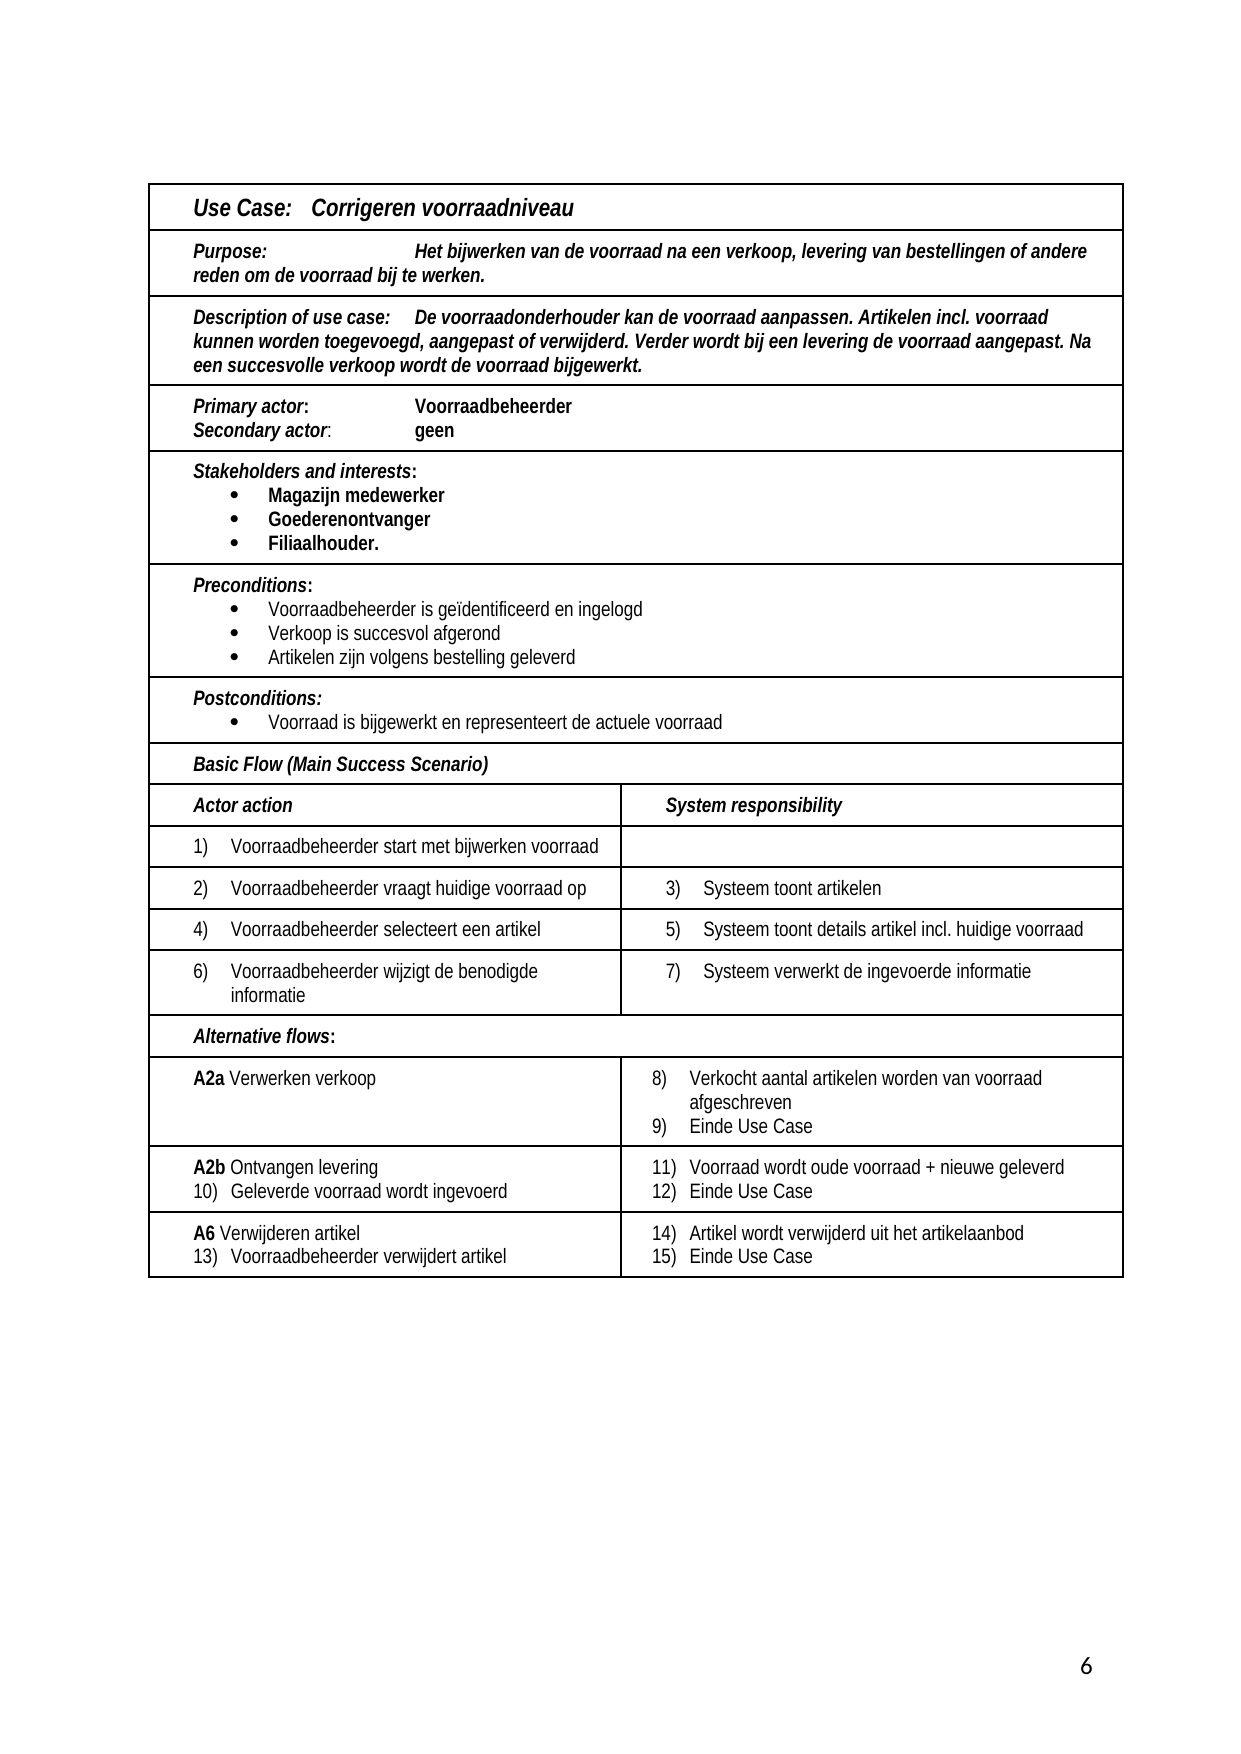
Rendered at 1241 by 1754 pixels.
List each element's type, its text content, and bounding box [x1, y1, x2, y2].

table_cell Voorraad wordt oude voorraad + nieuwe geleverd Einde Use Case [622, 1147, 1122, 1211]
table_cell Verkocht aantal artikelen worden van voorraad afgeschreven Einde Use Case [622, 1058, 1122, 1145]
table_cell Purpose: Het bijwerken van de voorraad na een verkoop, levering van bestellingen of andere reden om de voorraad bij te werken. [150, 231, 1122, 295]
table_cell Postconditions: Voorraad is bijgewerkt en representeert de actuele voorraad [150, 678, 1122, 742]
table_cell Preconditions: Voorraadbeheerder is geïdentificeerd en ingelogd Verkoop is succesvol afgerond Artikelen zijn volgens bestelling geleverd [150, 565, 1122, 676]
table_cell Voorraadbeheerder start met bijwerken voorraad [150, 827, 620, 866]
table_cell [622, 827, 1122, 866]
table_cell Systeem toont artikelen [622, 868, 1122, 907]
table_cell A2b Ontvangen levering Geleverde voorraad wordt ingevoerd [150, 1147, 620, 1211]
table_cell Artikel wordt verwijderd uit het artikelaanbod Einde Use Case [622, 1213, 1122, 1276]
table_cell Voorraadbeheerder selecteert een artikel [150, 910, 620, 949]
table_cell Description of use case: De voorraadonderhouder kan de voorraad aanpassen. Artikelen incl. voorraad kunnen worden toegevoegd, aangepast of verwijderd. Verder wordt bij een levering de voorraad aangepast. Na een succesvolle verkoop wordt de voorraad bijgewerkt. [150, 297, 1122, 384]
table_header Use Case: Corrigeren voorraadniveau [150, 185, 1122, 229]
table_cell Primary actor: Voorraadbeheerder Secondary actor: geen [150, 386, 1122, 449]
table_cell Alternative flows: [150, 1016, 1122, 1056]
table_cell Stakeholders and interests: Magazijn medewerker Goederenontvanger Filiaalhouder. [150, 452, 1122, 563]
table_cell Voorraadbeheerder vraagt huidige voorraad op [150, 868, 620, 907]
table_cell Voorraadbeheerder wijzigt de benodigde informatie [150, 951, 620, 1014]
table_cell Actor action [150, 785, 620, 824]
table_cell A2a Verwerken verkoop [150, 1058, 620, 1145]
table_cell A6 Verwijderen artikel Voorraadbeheerder verwijdert artikel [150, 1213, 620, 1276]
table_cell System responsibility [622, 785, 1122, 824]
table_cell Systeem toont details artikel incl. huidige voorraad [622, 910, 1122, 949]
table_cell Systeem verwerkt de ingevoerde informatie [622, 951, 1122, 1014]
table_cell Basic Flow (Main Success Scenario) [150, 744, 1122, 783]
